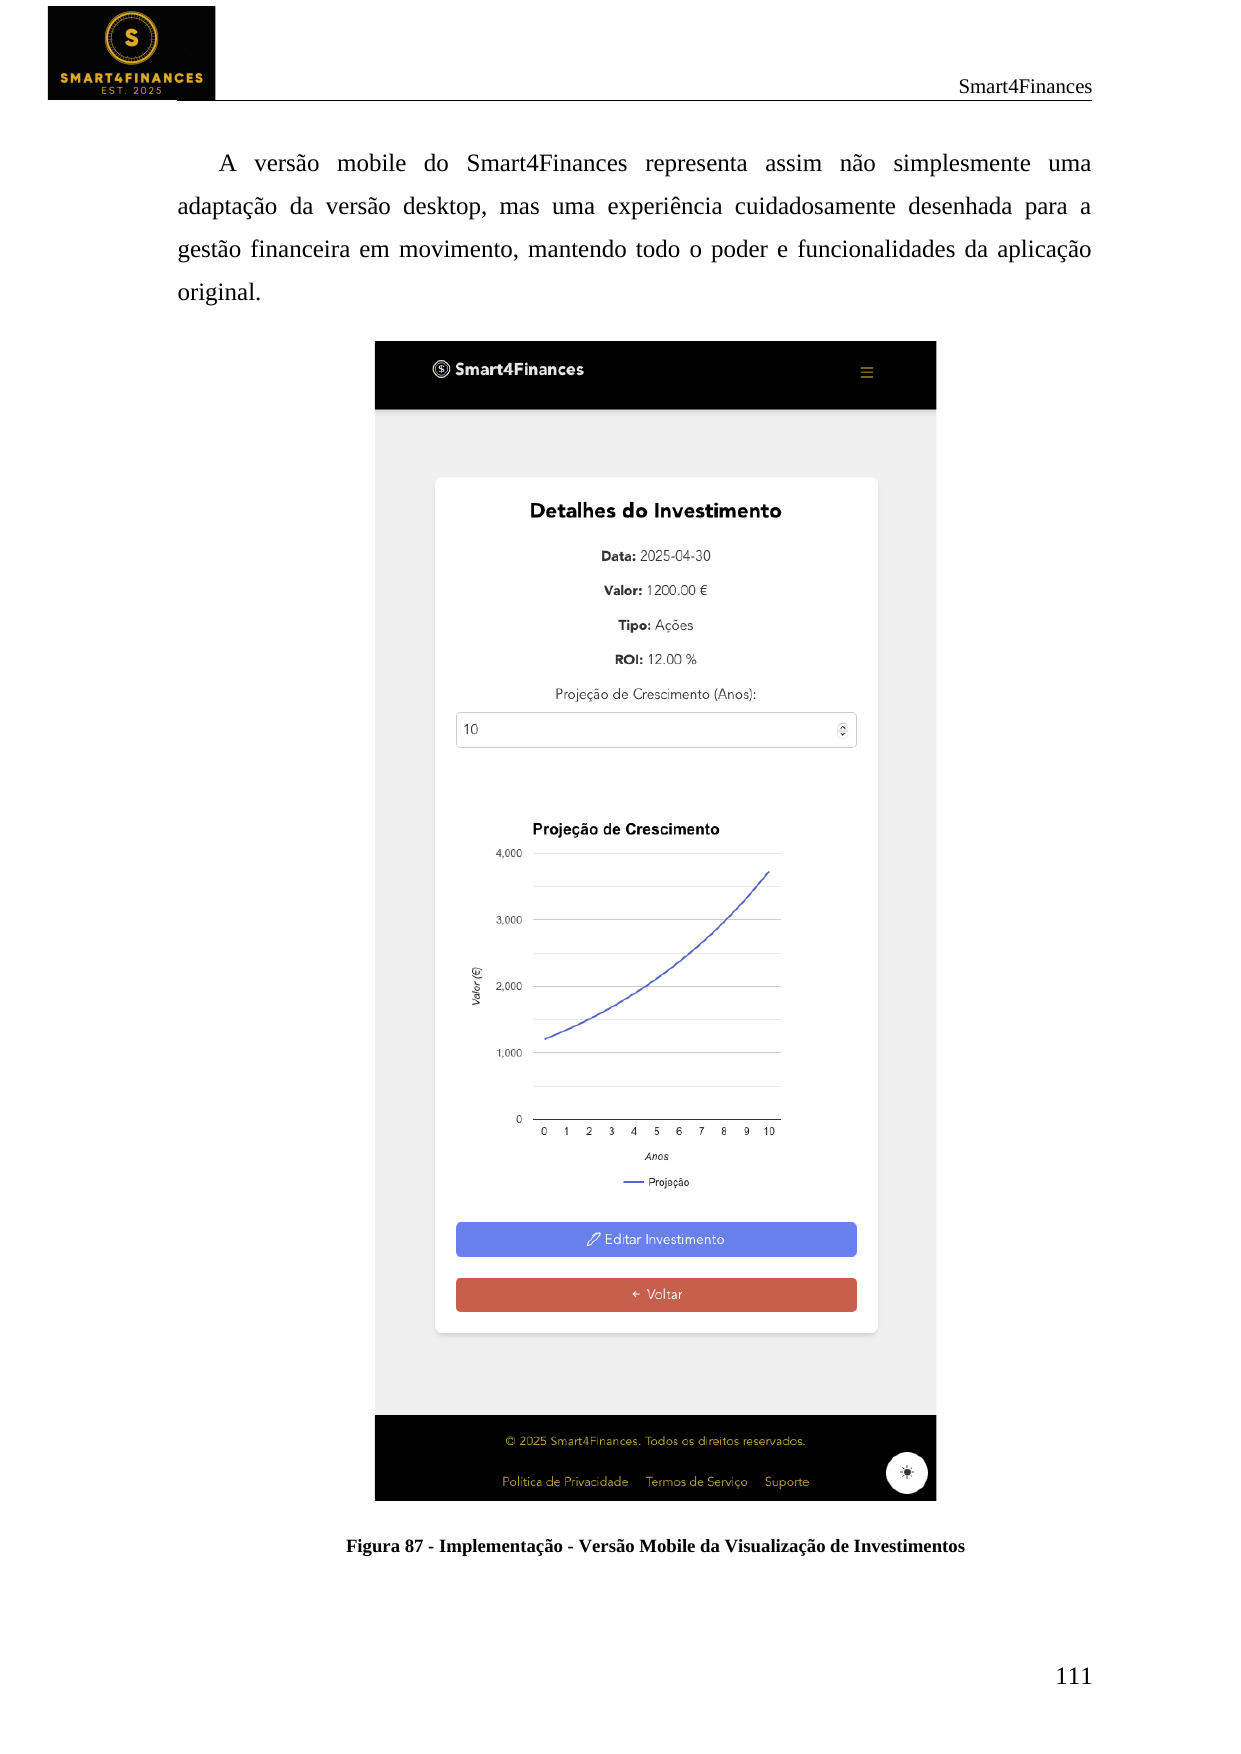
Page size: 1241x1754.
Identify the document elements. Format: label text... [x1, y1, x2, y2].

picture [47, 6, 216, 100]
picture [374, 341, 937, 1501]
text A versão mobile do Smart4Finances representa assim não simplesmente uma adaptação da versão desktop, mas uma experiência cuidadosamente desenhada para a gestão financeira em movimento, mantendo todo o poder e funcionalidades da aplicação original. [177, 148, 1092, 306]
